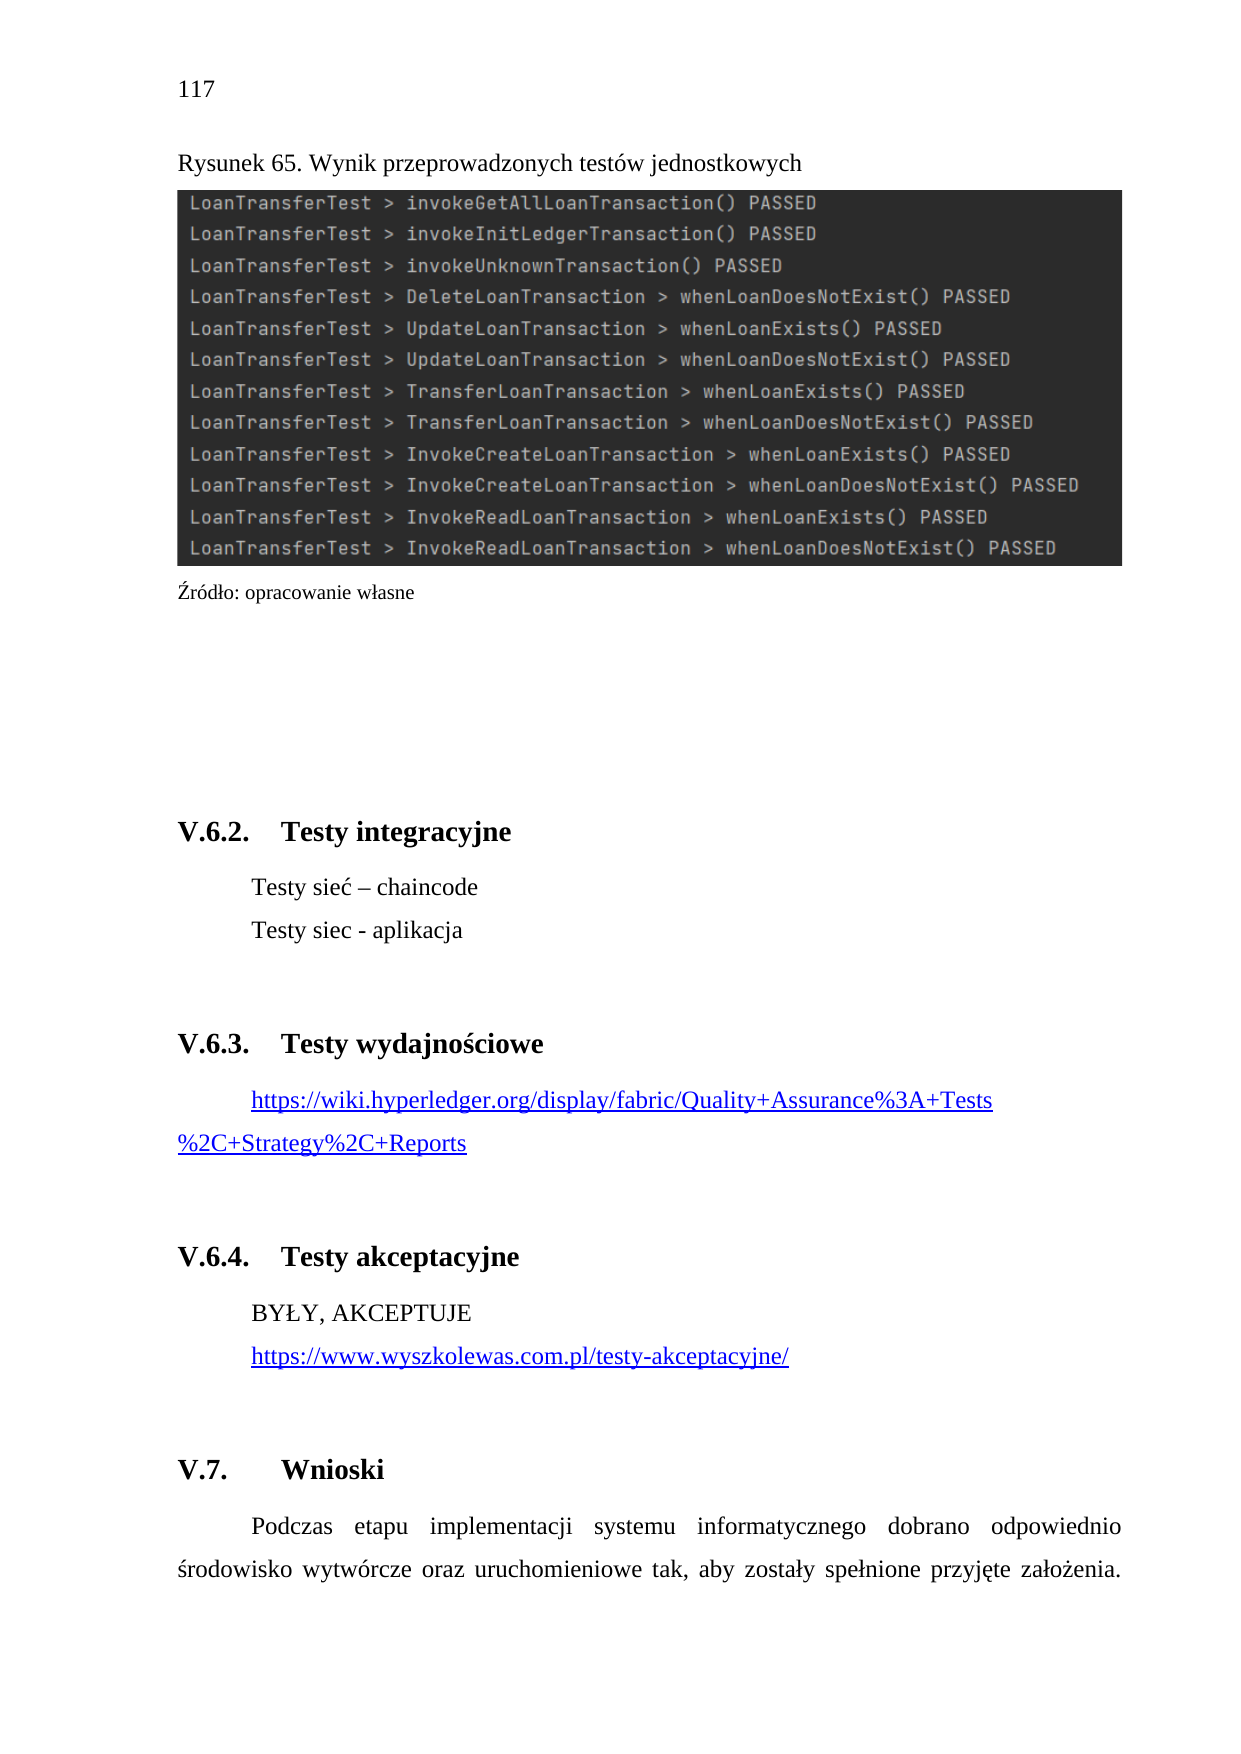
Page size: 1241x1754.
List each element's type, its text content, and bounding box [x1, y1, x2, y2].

text Testy sieć – chaincode [177, 872, 1122, 901]
text https://www.wyszkolewas.com.pl/testy-akceptacyjne/ [177, 1341, 1122, 1370]
text https://wiki.hyperledger.org/display/fabric/Quality+Assurance%3A+Tests%2C+Strategy%2C+Reports [177, 1085, 1122, 1157]
subtitle Wnioski [177, 1452, 1122, 1486]
subtitle Testy akceptacyjne [177, 1239, 1122, 1273]
subtitle Testy wydajnościowe [177, 1027, 1122, 1060]
picture [177, 190, 1123, 566]
text Źródło: opracowanie własne [177, 580, 1122, 604]
subtitle Testy integracyjne [177, 814, 1122, 847]
text Testy siec - aplikacja [177, 915, 1122, 944]
text BYŁY, AKCEPTUJE [177, 1298, 1122, 1327]
